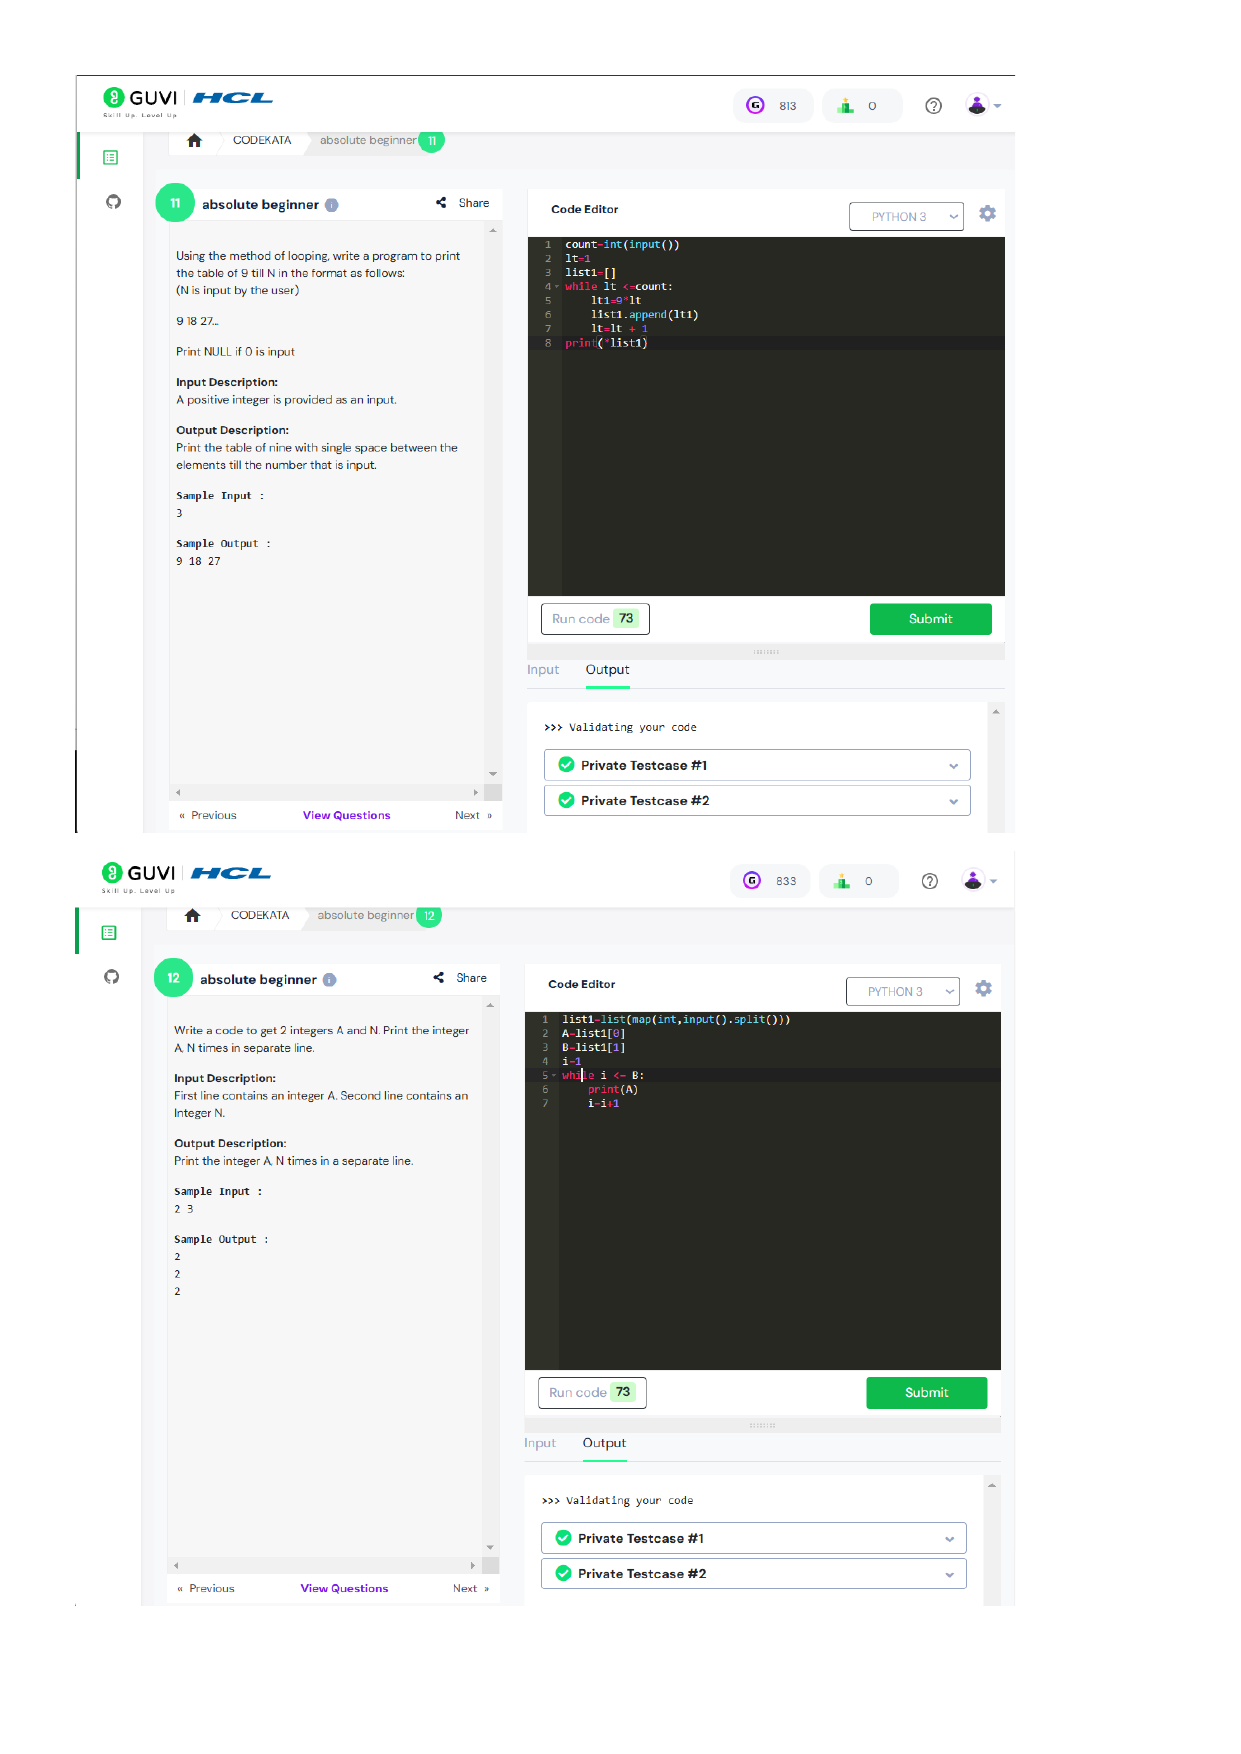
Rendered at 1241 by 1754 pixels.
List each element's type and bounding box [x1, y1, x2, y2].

picture [75, 851, 1016, 1606]
picture [75, 75, 1016, 833]
